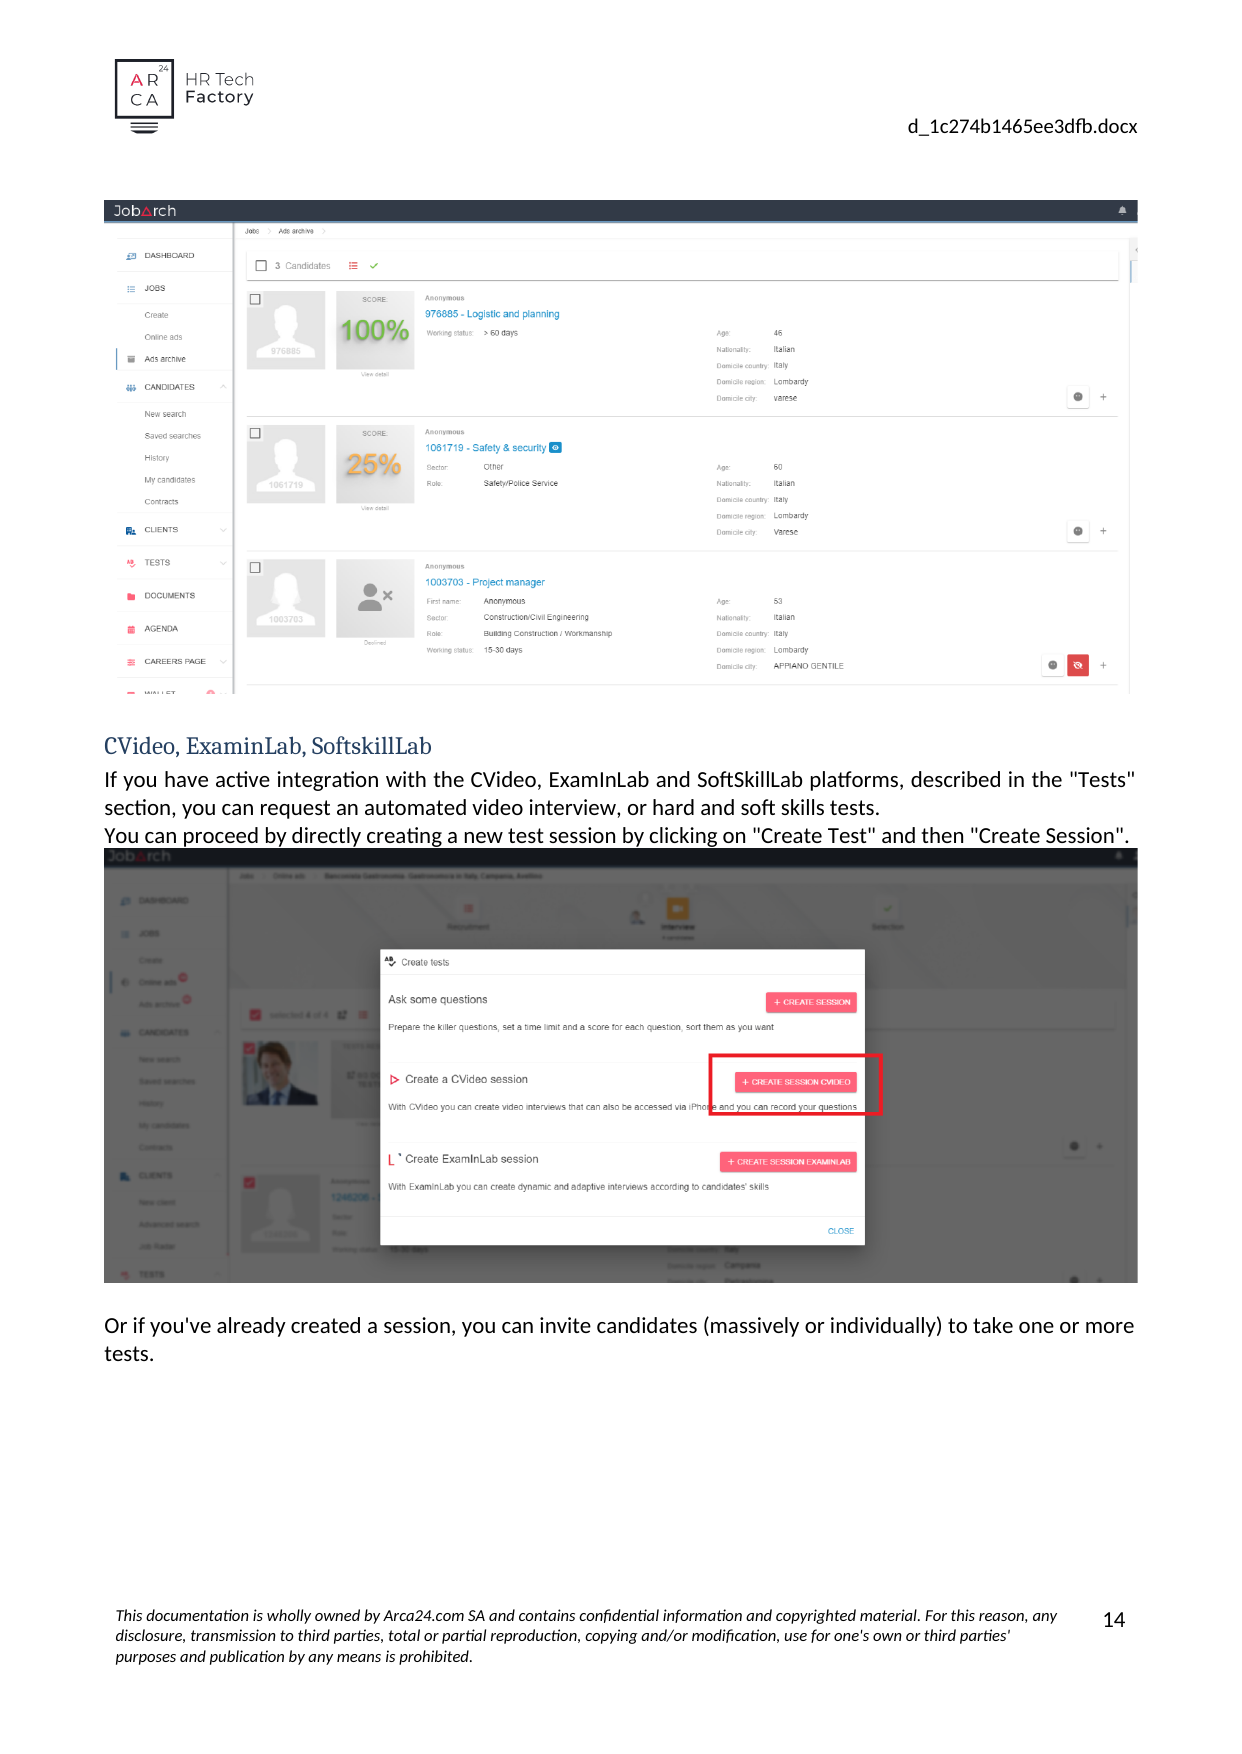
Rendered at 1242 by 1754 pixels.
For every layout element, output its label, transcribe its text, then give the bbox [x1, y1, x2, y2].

text Or if you've already created a session, you can invite candidates (massively or individually) to take one or more tests. [104, 1311, 1137, 1367]
text You can proceed by directly creating a new test session by clicking on "Create Test" and then "Create Session". [104, 821, 1137, 848]
subtitle CVideo, ExaminLab, SoftskillLab [104, 732, 1137, 761]
picture [104, 848, 1138, 1283]
text If you have active integration with the CVideo, ExamInLab and SoftSkillLab platforms, described in the "Tests" section, you can request an automated video interview, or hard and soft skills tests. [104, 765, 1137, 821]
picture [111, 57, 256, 135]
picture [104, 200, 1138, 694]
